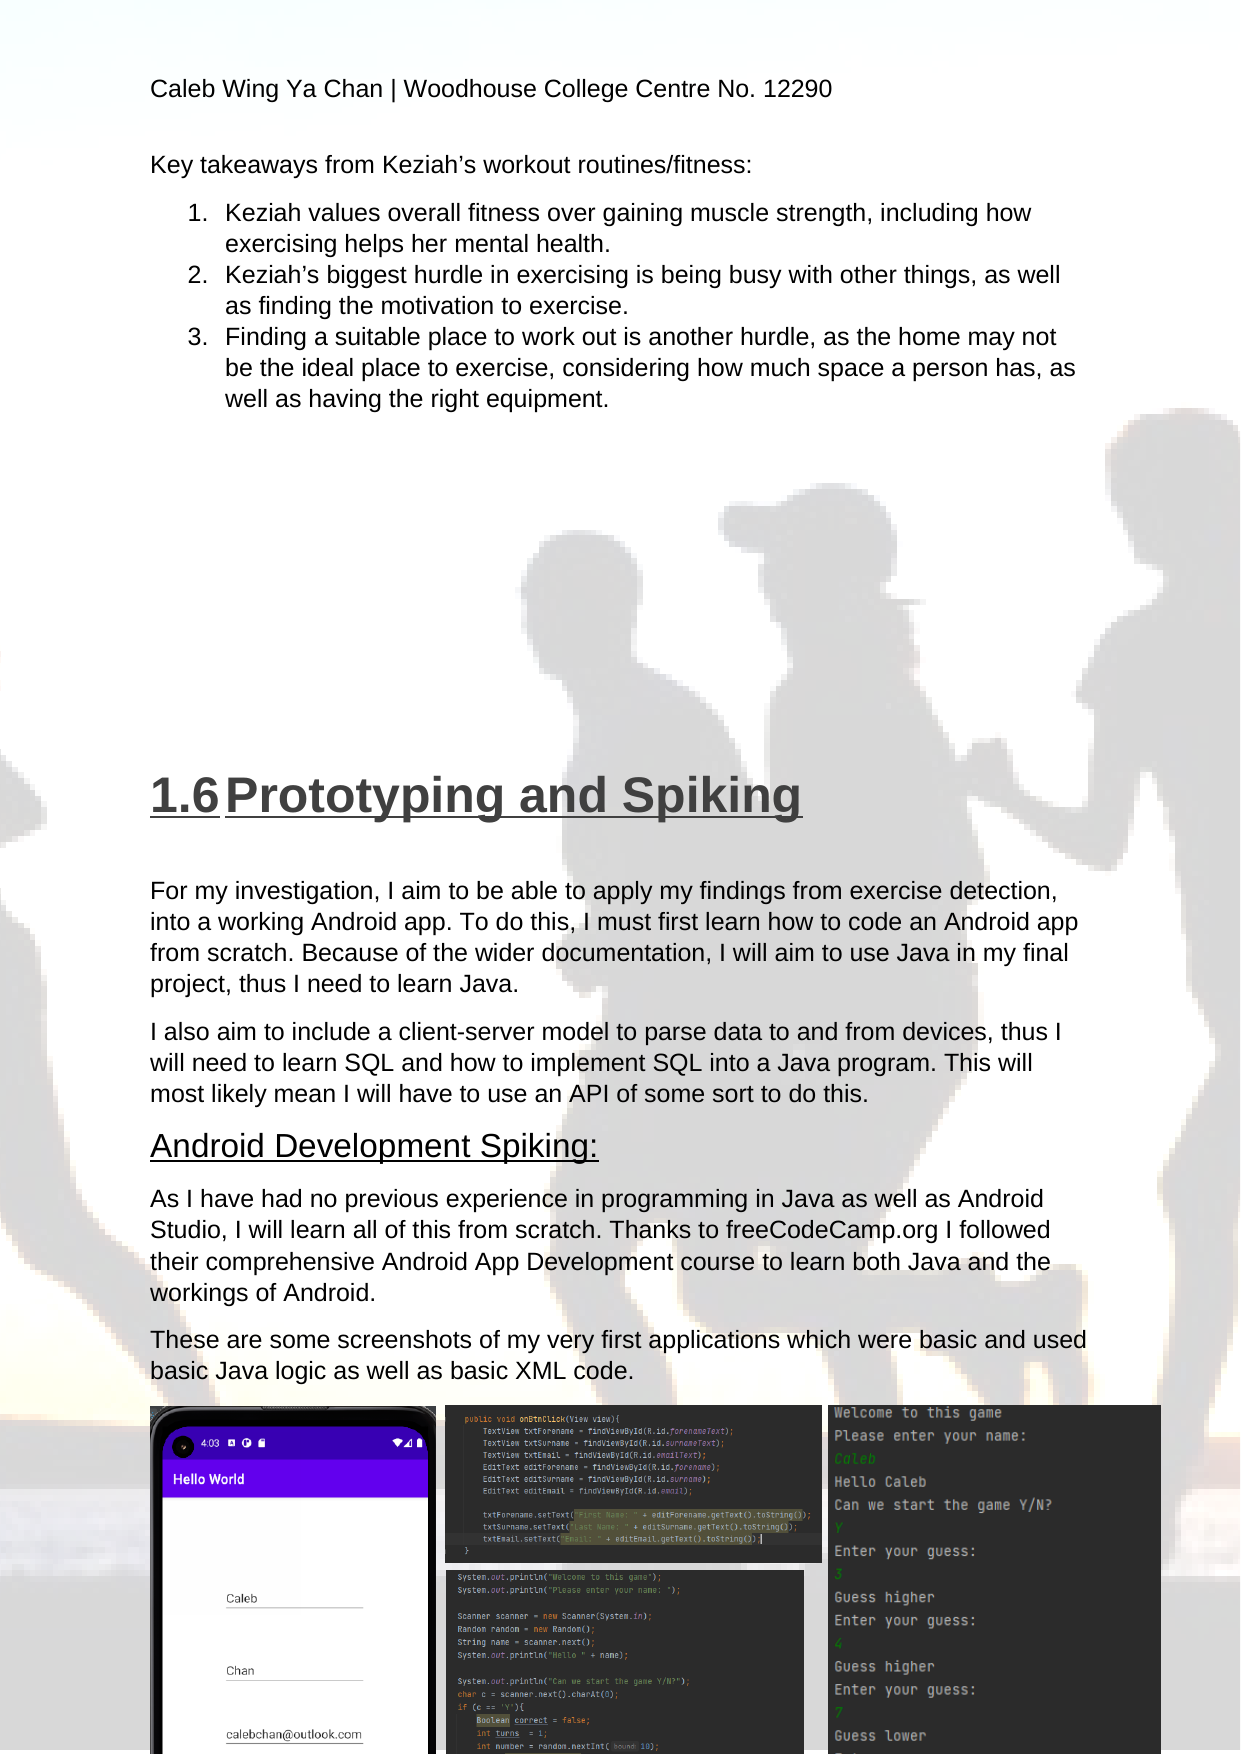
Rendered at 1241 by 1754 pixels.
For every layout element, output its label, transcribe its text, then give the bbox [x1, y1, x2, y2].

picture [828, 1405, 1161, 1754]
text These are some screenshots of my very first applications which were basic and used basic Java logic as well as basic XML code. [150, 1325, 1090, 1385]
picture [150, 1406, 436, 1754]
list Finding a suitable place to work out is another hurdle, as the home may not be the ideal place to exercise, considering how much space a person has, as well as having the right equipment. [187, 322, 1090, 413]
text Key takeaways from Keziah’s workout routines/fitness: [150, 150, 1090, 179]
list Keziah values overall fitness over gaining muscle strength, including how exercising helps her mental health. [187, 198, 1090, 258]
picture [445, 1405, 822, 1563]
text For my investigation, I aim to be able to apply my findings from exercise detection, into a working Android app. To do this, I must first learn how to code an Android app from scratch. Because of the wider documentation, I will aim to use Java in my final project, thus I need to learn Java. [150, 876, 1090, 997]
text Android Development Spiking: [150, 1126, 1090, 1165]
text As I have had no previous experience in programming in Java as well as Android Studio, I will learn all of this from scratch. Thanks to freeCodeCamp.org I followed their comprehensive Android App Development course to learn both Java and the workings of Android. [150, 1184, 1090, 1306]
list Keziah’s biggest hurdle in exercising is being busy with other things, as well as finding the motivation to exercise. [187, 260, 1090, 320]
picture [446, 1570, 804, 1754]
subtitle Prototyping and Spiking [150, 766, 1090, 823]
text I also aim to include a client-server model to parse data to and from devices, thus I will need to learn SQL and how to implement SQL into a Java program. This will most likely mean I will have to use an API of some sort to do this. [150, 1016, 1090, 1107]
